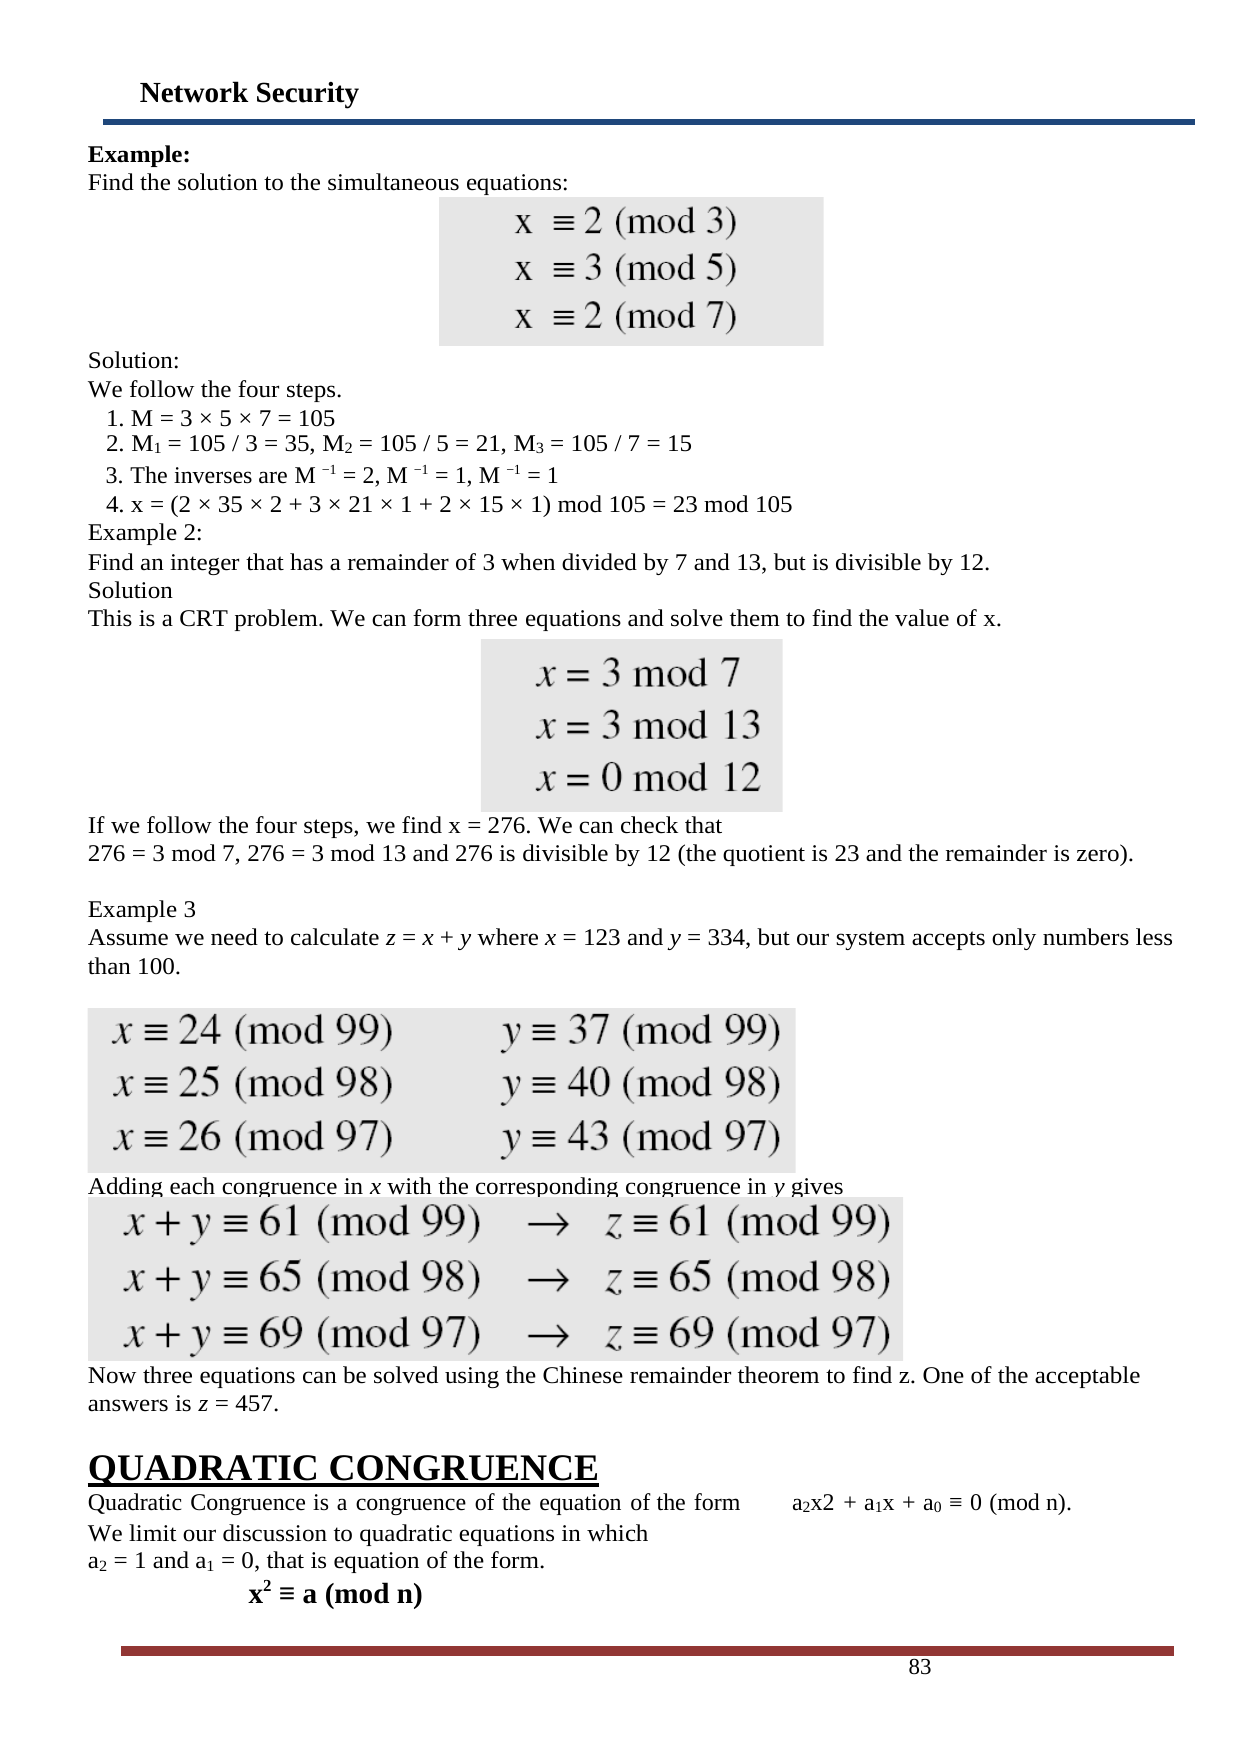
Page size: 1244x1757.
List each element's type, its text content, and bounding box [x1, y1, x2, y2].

text Example: [88, 140, 1204, 168]
text This is a CRT problem. We can form three equations and solve them to find the value of x. [88, 604, 1204, 632]
picture [480, 639, 783, 812]
text 2. M1 = 105 / 3 = 35, M2 = 105 / 5 = 21, M3 = 105 / 7 = 15 [106, 432, 1204, 459]
text We follow the four steps. 1. M = 3 × 5 × 7 = 105 [88, 375, 343, 431]
subtitle QUADRATIC CONGRUENCE [88, 1446, 1204, 1489]
text 276 = 3 mod 7, 276 = 3 mod 13 and 276 is divisible by 12 (the quotient is 23 and the remainder is zero). [88, 839, 1204, 867]
text If we follow the four steps, we find x = 276. We can check that [88, 632, 1204, 839]
text Solution: [88, 346, 1204, 374]
text Now three equations can be solved using the Chinese remainder theorem to find z. One of the acceptable answers is z = 457. [88, 1361, 1204, 1416]
list The inverses are M −1 = 2, M −1 = 1, M −1 = 1 [105, 461, 1204, 489]
text Assume we need to calculate z = x + y where x = 123 and y = 334, but our system accepts only numbers less than 100. [88, 923, 1204, 980]
picture [87, 1008, 796, 1173]
text Quadratic Congruence is a congruence of the equation of the form a2x2 + a1x + a0 ≡ 0 (mod n). [88, 1490, 1204, 1519]
picture [439, 197, 824, 346]
text Example 3 [88, 895, 1204, 922]
text 4. x = (2 × 35 × 2 + 3 × 21 × 1 + 2 × 15 × 1) mod 105 = 23 mod 105 [106, 490, 1204, 517]
text Find an integer that has a remainder of 3 when divided by 7 and 13, but is divisible by 12. Solution [88, 548, 1004, 604]
text We limit our discussion to quadratic equations in which a2 = 1 and a1 = 0, that is equation of the form. [88, 1519, 655, 1577]
picture [88, 1197, 904, 1361]
text x2 ≡ a (mod n) [248, 1577, 1204, 1610]
text Find the solution to the simultaneous equations: [88, 168, 1204, 196]
text Example 2: [88, 518, 1204, 546]
